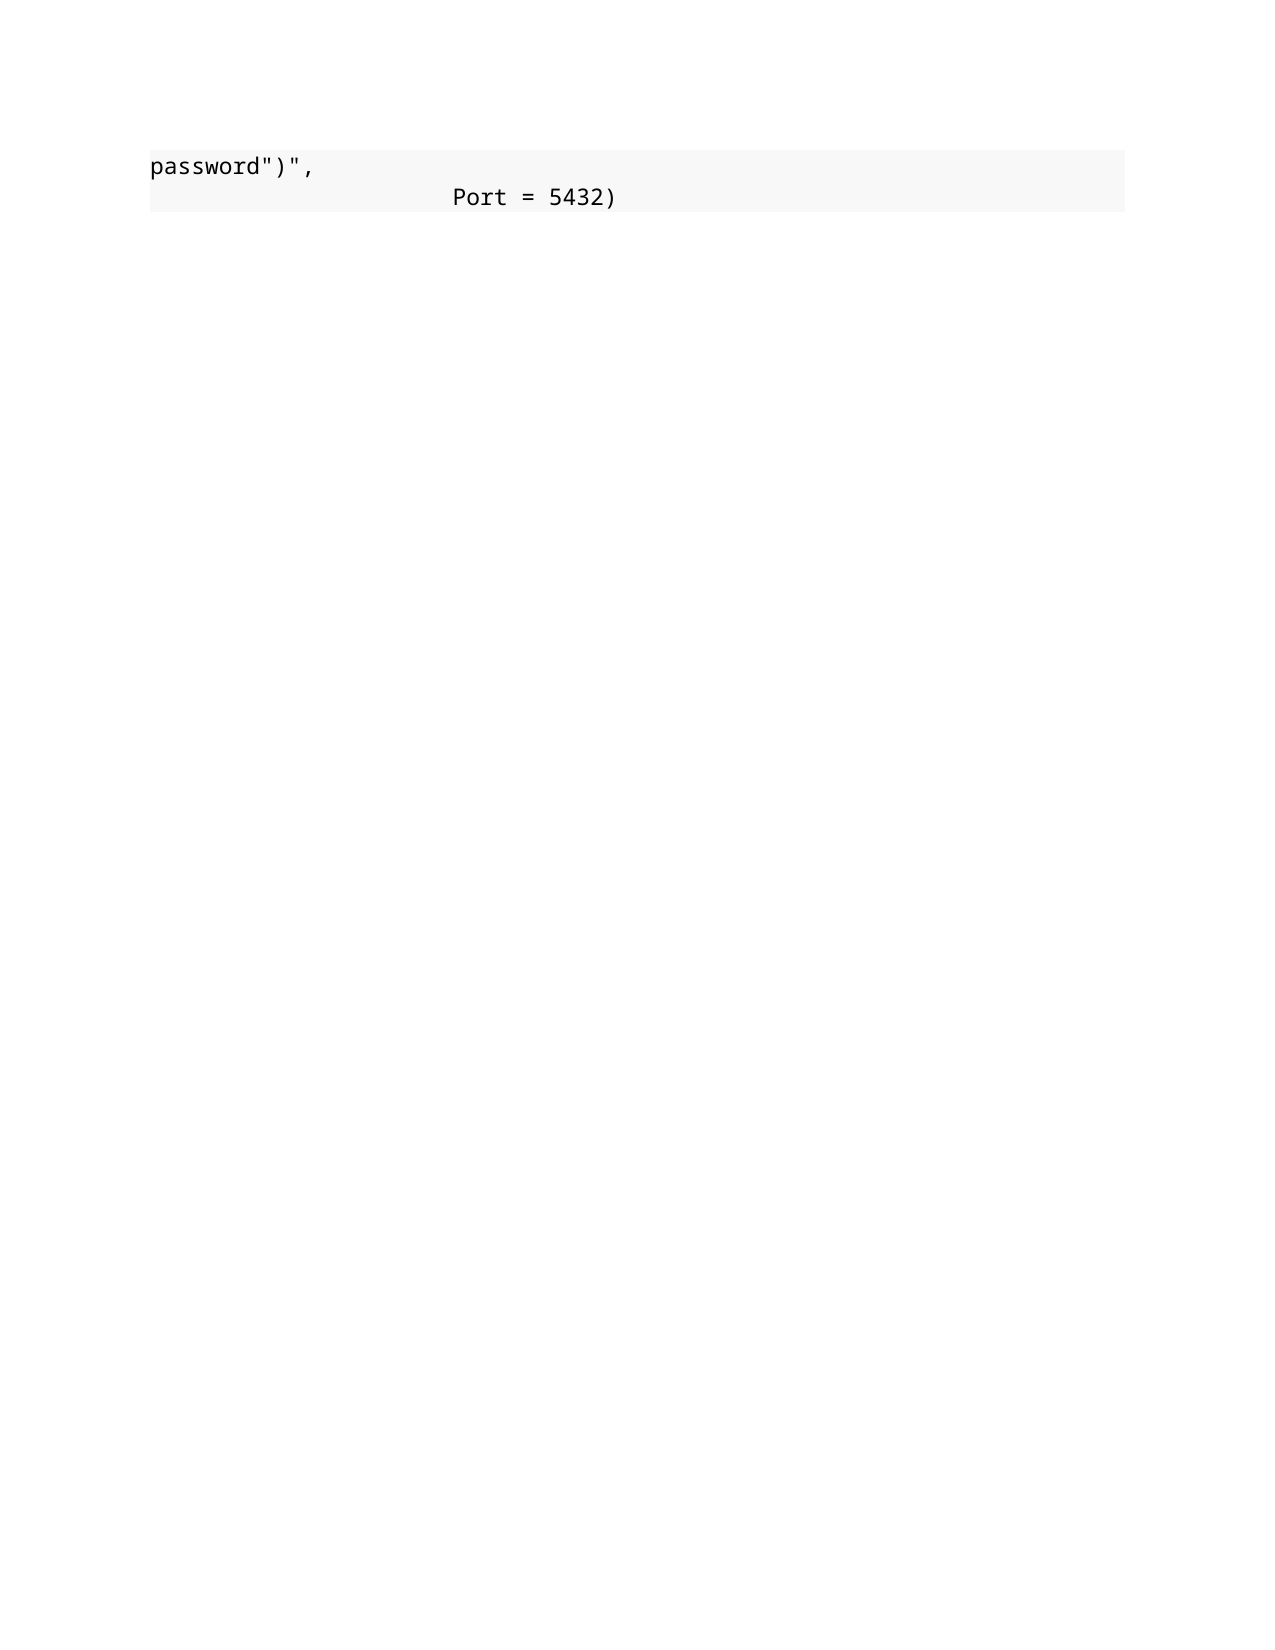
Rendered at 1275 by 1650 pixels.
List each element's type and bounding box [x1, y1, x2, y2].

text [150, 150, 1125, 212]
